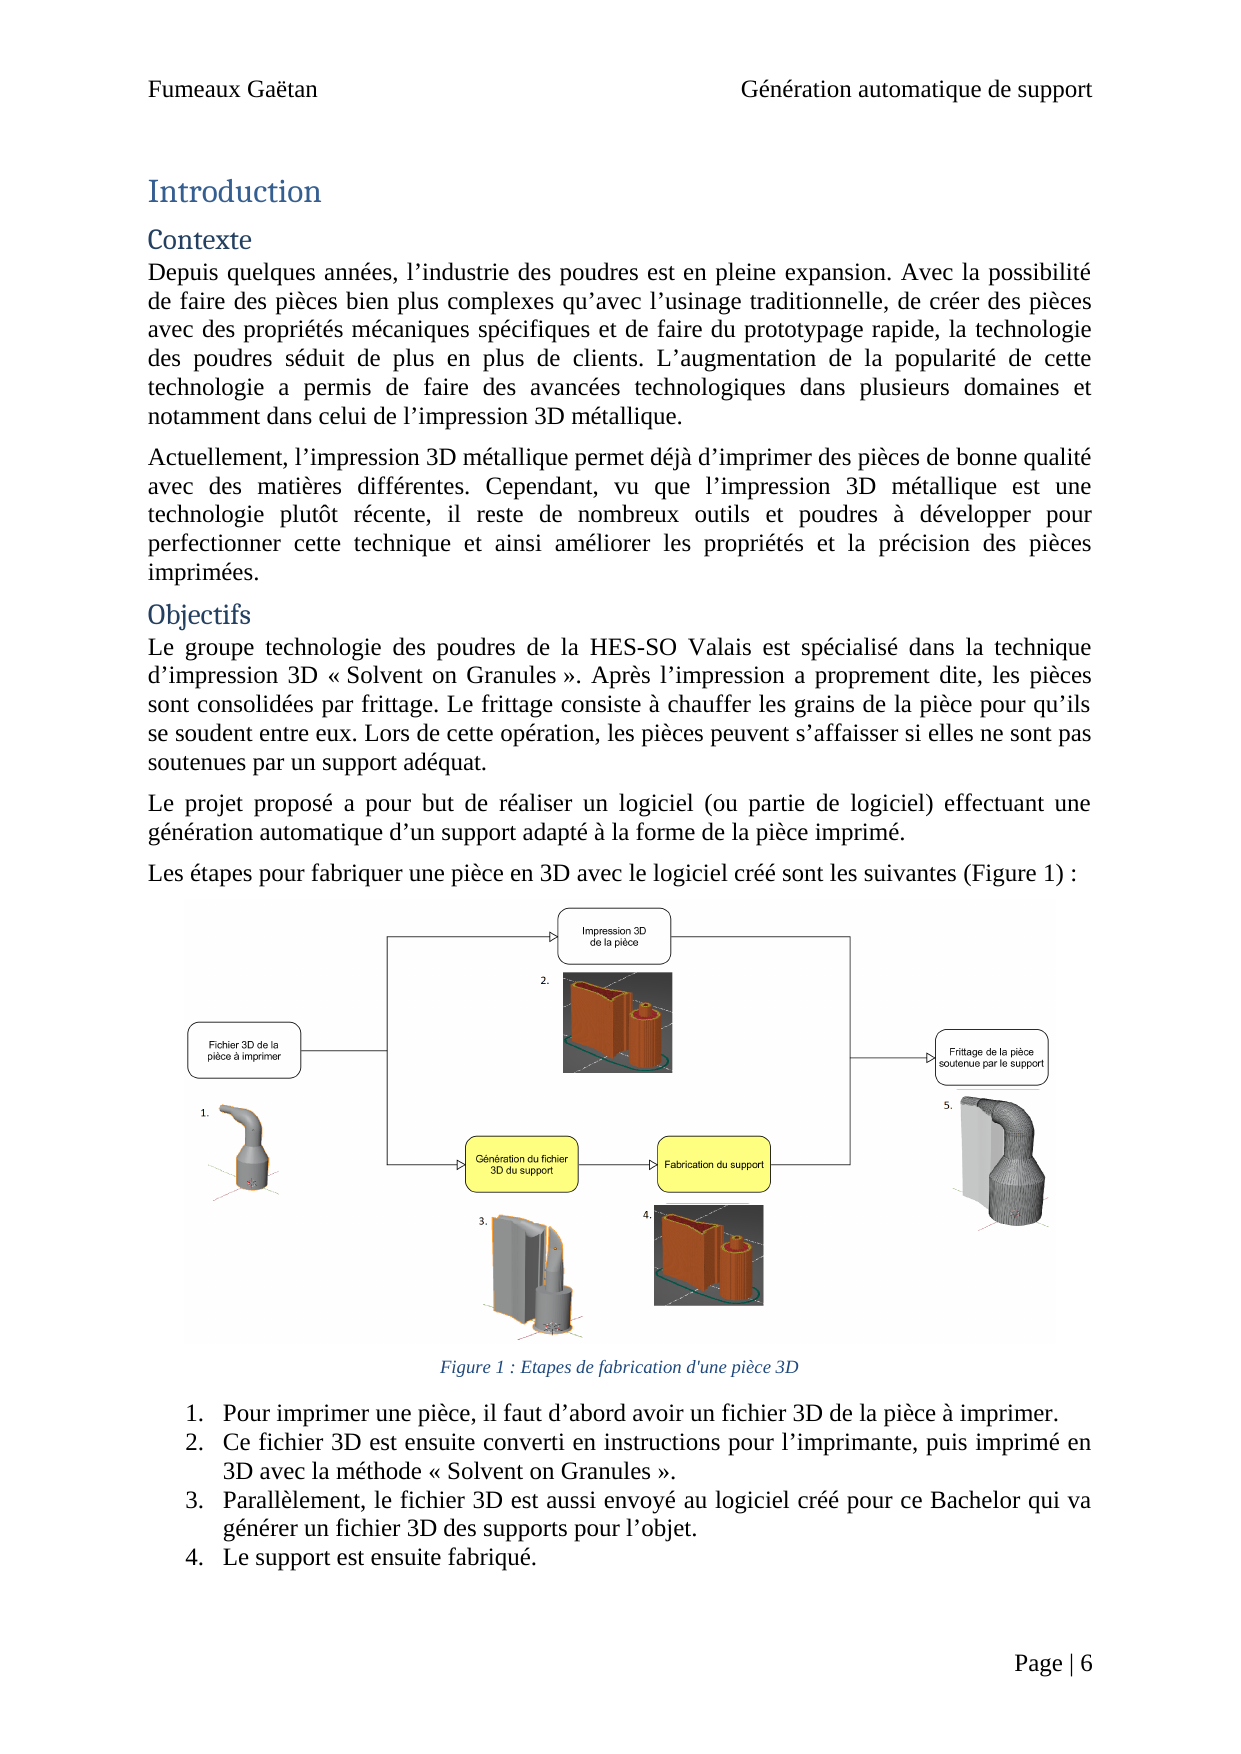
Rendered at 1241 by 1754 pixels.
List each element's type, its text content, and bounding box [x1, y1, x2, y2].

list Ce fichier 3D est ensuite converti en instructions pour l’imprimante, puis imprimé en 3D avec la méthode « Solvent on Granules ». [185, 1427, 1093, 1485]
list Le support est ensuite fabriqué. [185, 1542, 1093, 1571]
text Depuis quelques années, l’industrie des poudres est en pleine expansion. Avec la possibilité de faire des pièces bien plus complexes qu’avec l’usinage traditionnelle, de créer des pièces avec des propriétés mécaniques spécifiques et de faire du prototypage rapide, la technologie des poudres séduit de plus en plus de clients. L’augmentation de la popularité de cette technologie a permis de faire des avancées technologiques dans plusieurs domaines et notamment dans celui de l’impression 3D métallique. [148, 257, 1093, 429]
text Le groupe technologie des poudres de la HES-SO Valais est spécialisé dans la technique d’impression 3D « Solvent on Granules ». Après l’impression a proprement dite, les pièces sont consolidées par frittage. Le frittage consiste à chauffer les grains de la pièce pour qu’ils se soudent entre eux. Lors de cette opération, les pièces peuvent s’affaisser si elles ne sont pas soutenues par un support adéquat. [148, 632, 1093, 776]
text Les étapes pour fabriquer une pièce en 3D avec le logiciel créé sont les suivantes (Figure 1) : [148, 858, 1093, 887]
subtitle Introduction [148, 173, 1093, 211]
subtitle Objectifs [148, 598, 1093, 632]
list Parallèlement, le fichier 3D est aussi envoyé au logiciel créé pour ce Bachelor qui va générer un fichier 3D des supports pour l’objet. [185, 1485, 1093, 1542]
subtitle Contexte [148, 223, 1093, 257]
list Pour imprimer une pièce, il faut d’abord avoir un fichier 3D de la pièce à imprimer. [185, 1398, 1093, 1427]
text Actuellement, l’impression 3D métallique permet déjà d’imprimer des pièces de bonne qualité avec des matières différentes. Cependant, vu que l’impression 3D métallique est une technologie plutôt récente, il reste de nombreux outils et poudres à développer pour perfectionner cette technique et ainsi améliorer les propriétés et la précision des pièces imprimées. [148, 442, 1093, 586]
picture [184, 899, 1056, 1344]
text Le projet proposé a pour but de réaliser un logiciel (ou partie de logiciel) effectuant une génération automatique d’un support adapté à la forme de la pièce imprimé. [148, 788, 1093, 846]
